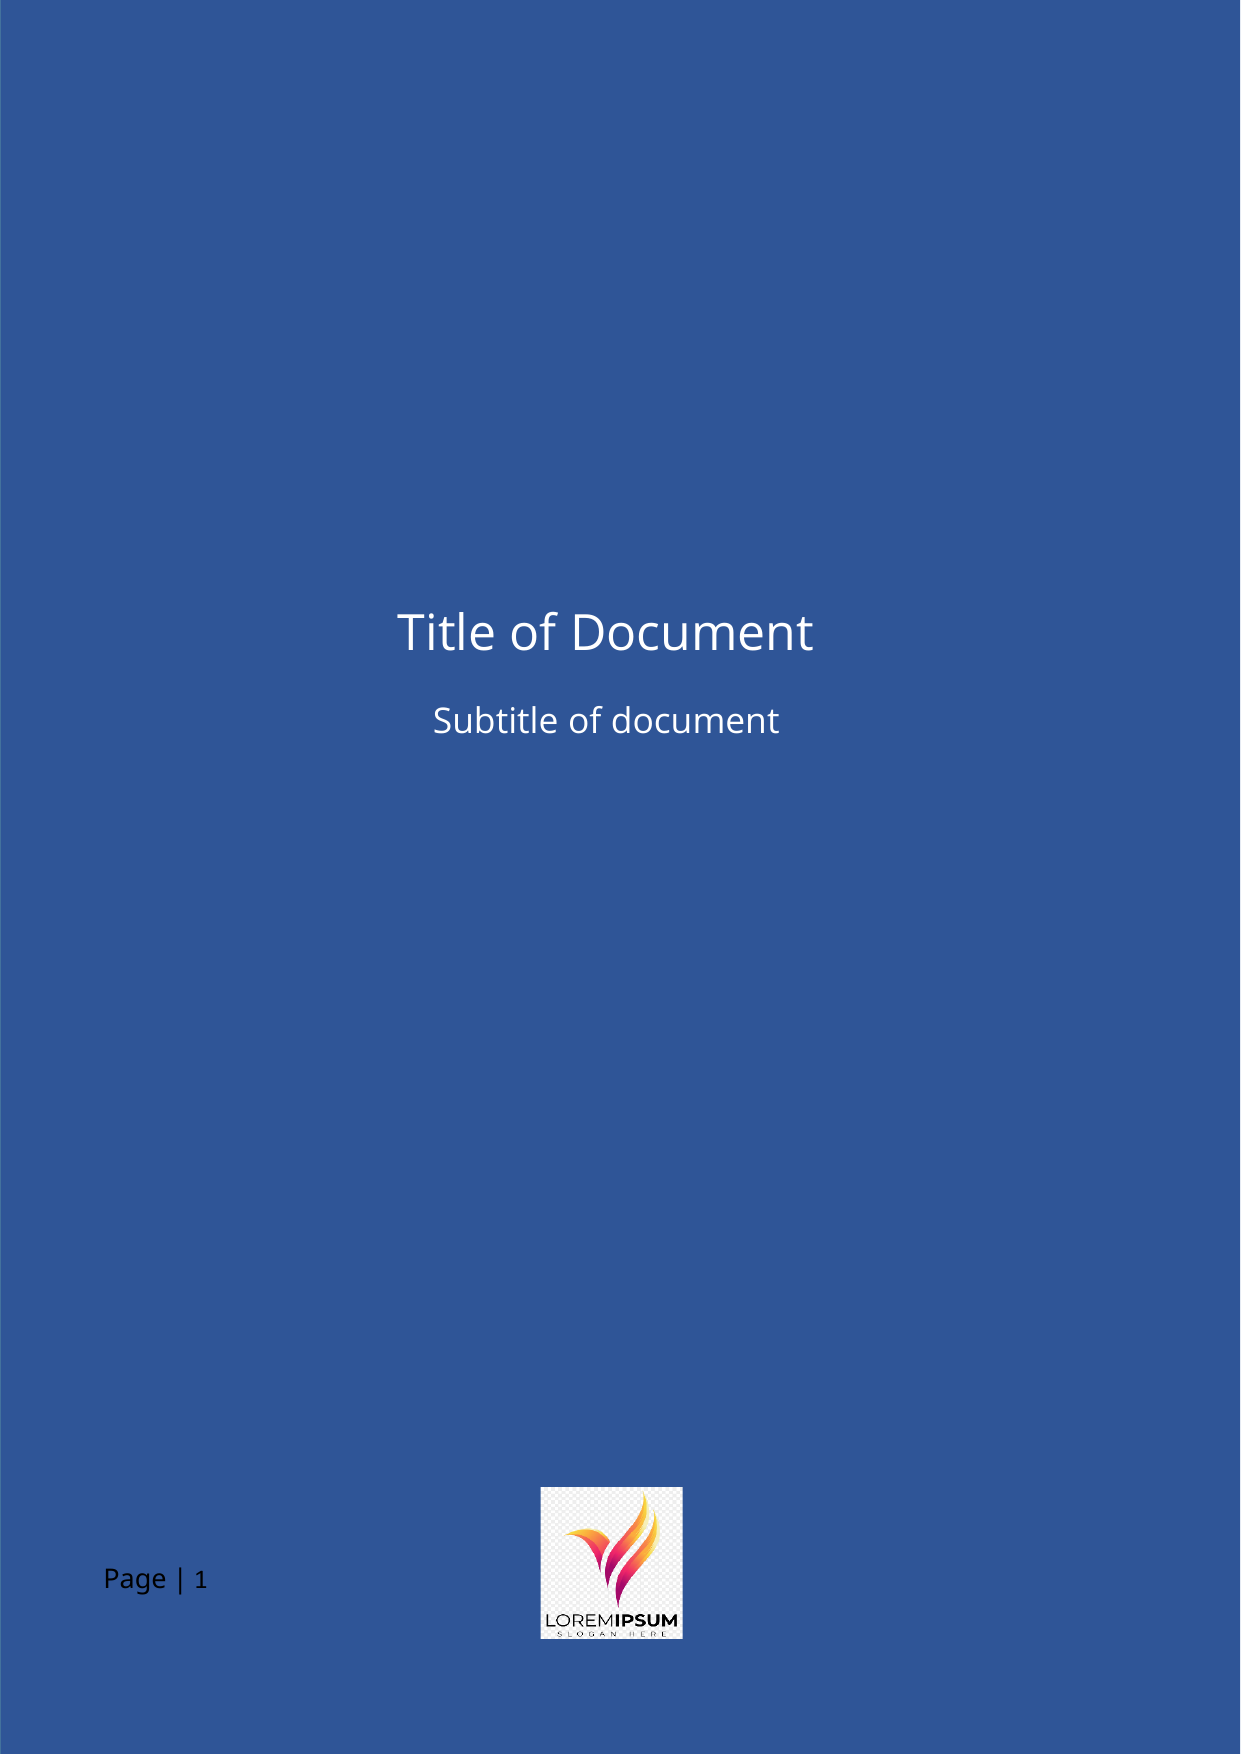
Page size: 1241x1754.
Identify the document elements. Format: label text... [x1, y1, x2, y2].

list Subtitle of document [122, 693, 1090, 754]
picture [540, 1487, 683, 1639]
list Title of Document [122, 593, 1090, 680]
